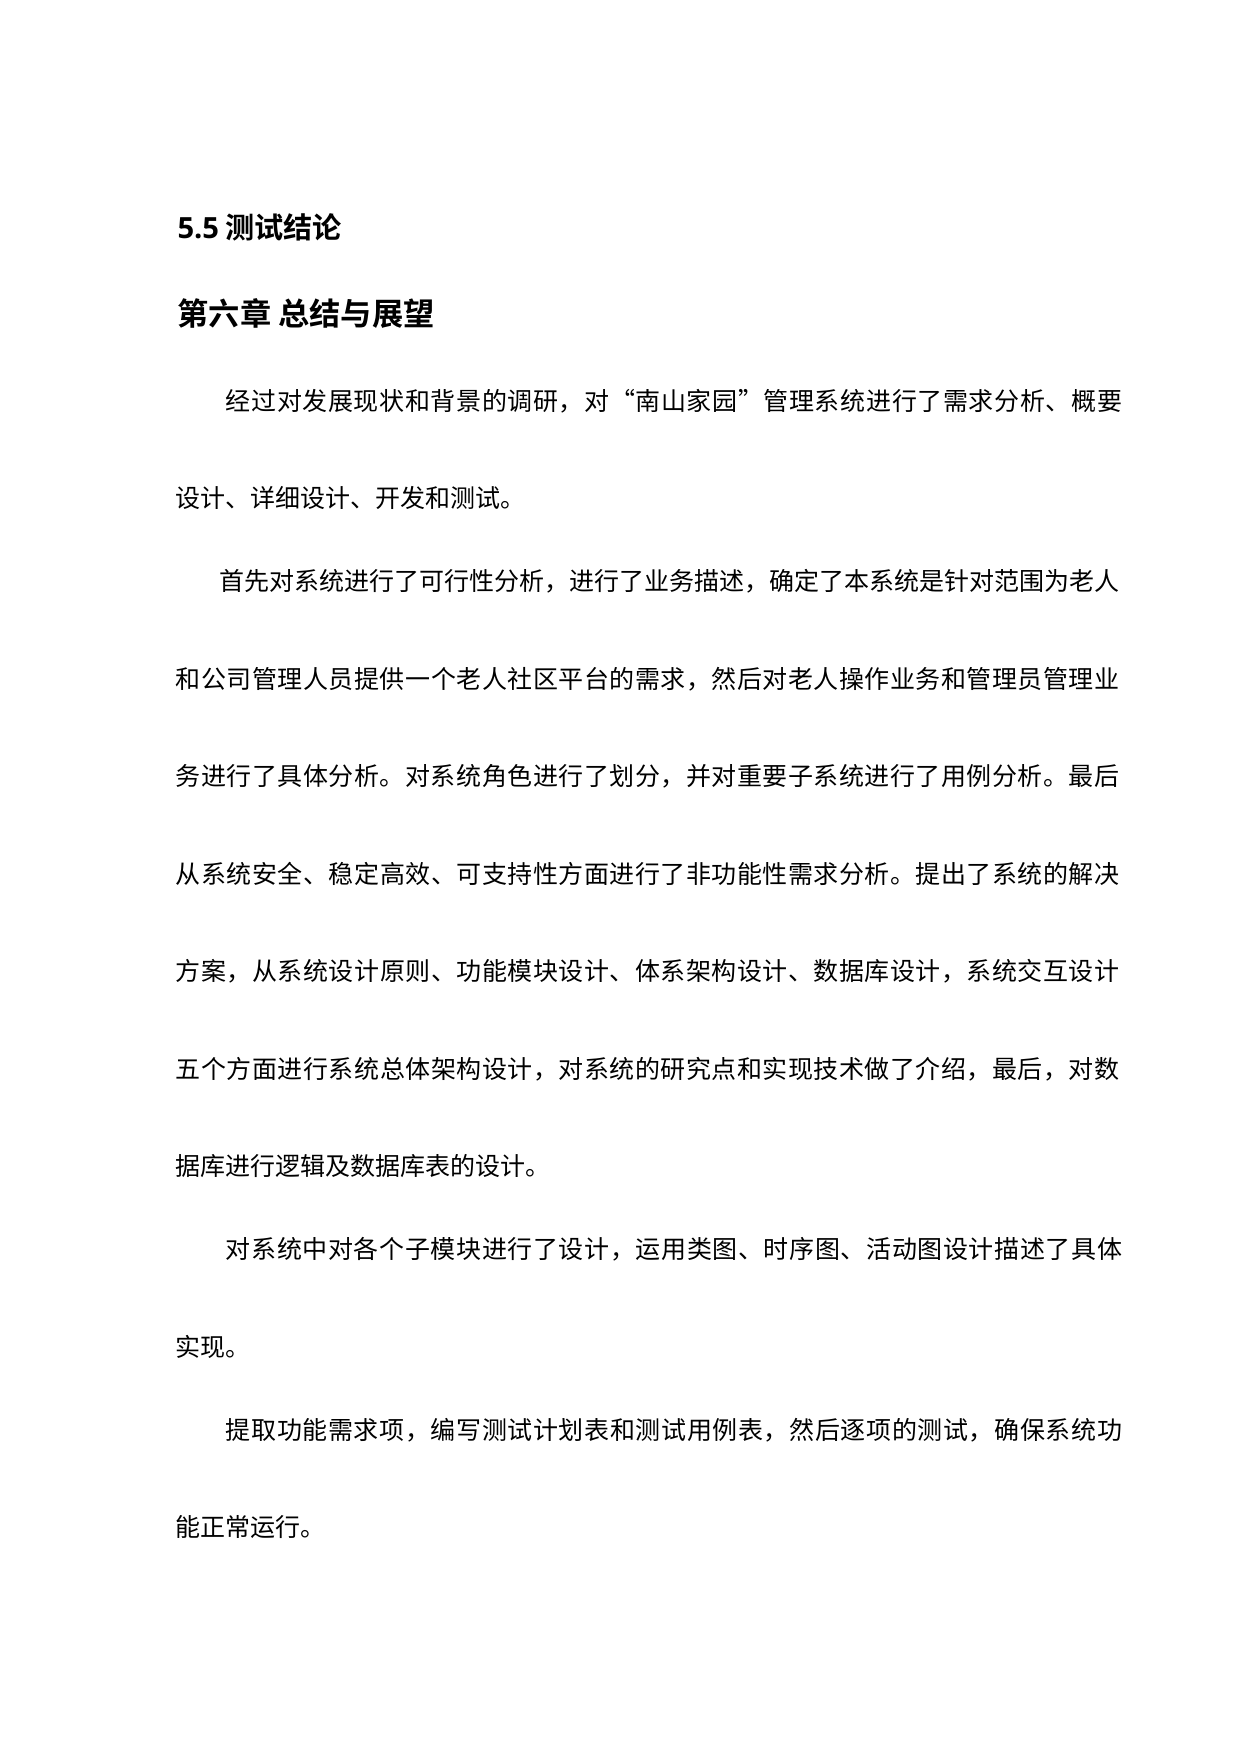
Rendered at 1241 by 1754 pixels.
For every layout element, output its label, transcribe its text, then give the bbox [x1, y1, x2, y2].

text 对系统中对各个子模块进⾏了设计，运⽤类图、时序图、活动图设计描述了具体实现。 [176, 1215, 1122, 1378]
text 首先对系统进⾏了可⾏性分析，进⾏了业务描述，确定了本系统是针对范围为老人和公司管理人员提供⼀个老人社区平台的需求，然后对老人操作业务和管理员管理业务进⾏了具体分析。对系统⾓⾊进⾏了划分，并对重要⼦系统进⾏了⽤例分析。最后从系统安全、稳定⾼效、可⽀持性⽅⾯进⾏了⾮功能性需求分析。提出了系统的解决⽅案，从系统设计原则、功能模块设计、体系架构设计、数据库设计，系统交互设计五个⽅⾯进⾏系统总体架构设计，对系统的研究点和实现技术做了介绍，最后，对数据库进⾏逻辑及数据库表的设计。 [176, 547, 1122, 1197]
text 经过对发展现状和背景的调研，对“南山家园”管理系统进⾏了需求分析、概要设计、详细设计、开发和测试。 [176, 367, 1122, 529]
subtitle 第六章 总结与展望 [177, 279, 1122, 344]
text 提取功能需求项，编写测试计划表和测试⽤例表，然后逐项的测试，确保系统功能正常运⾏。 [176, 1396, 1122, 1558]
subtitle 5.5测试结论 [177, 193, 1122, 258]
